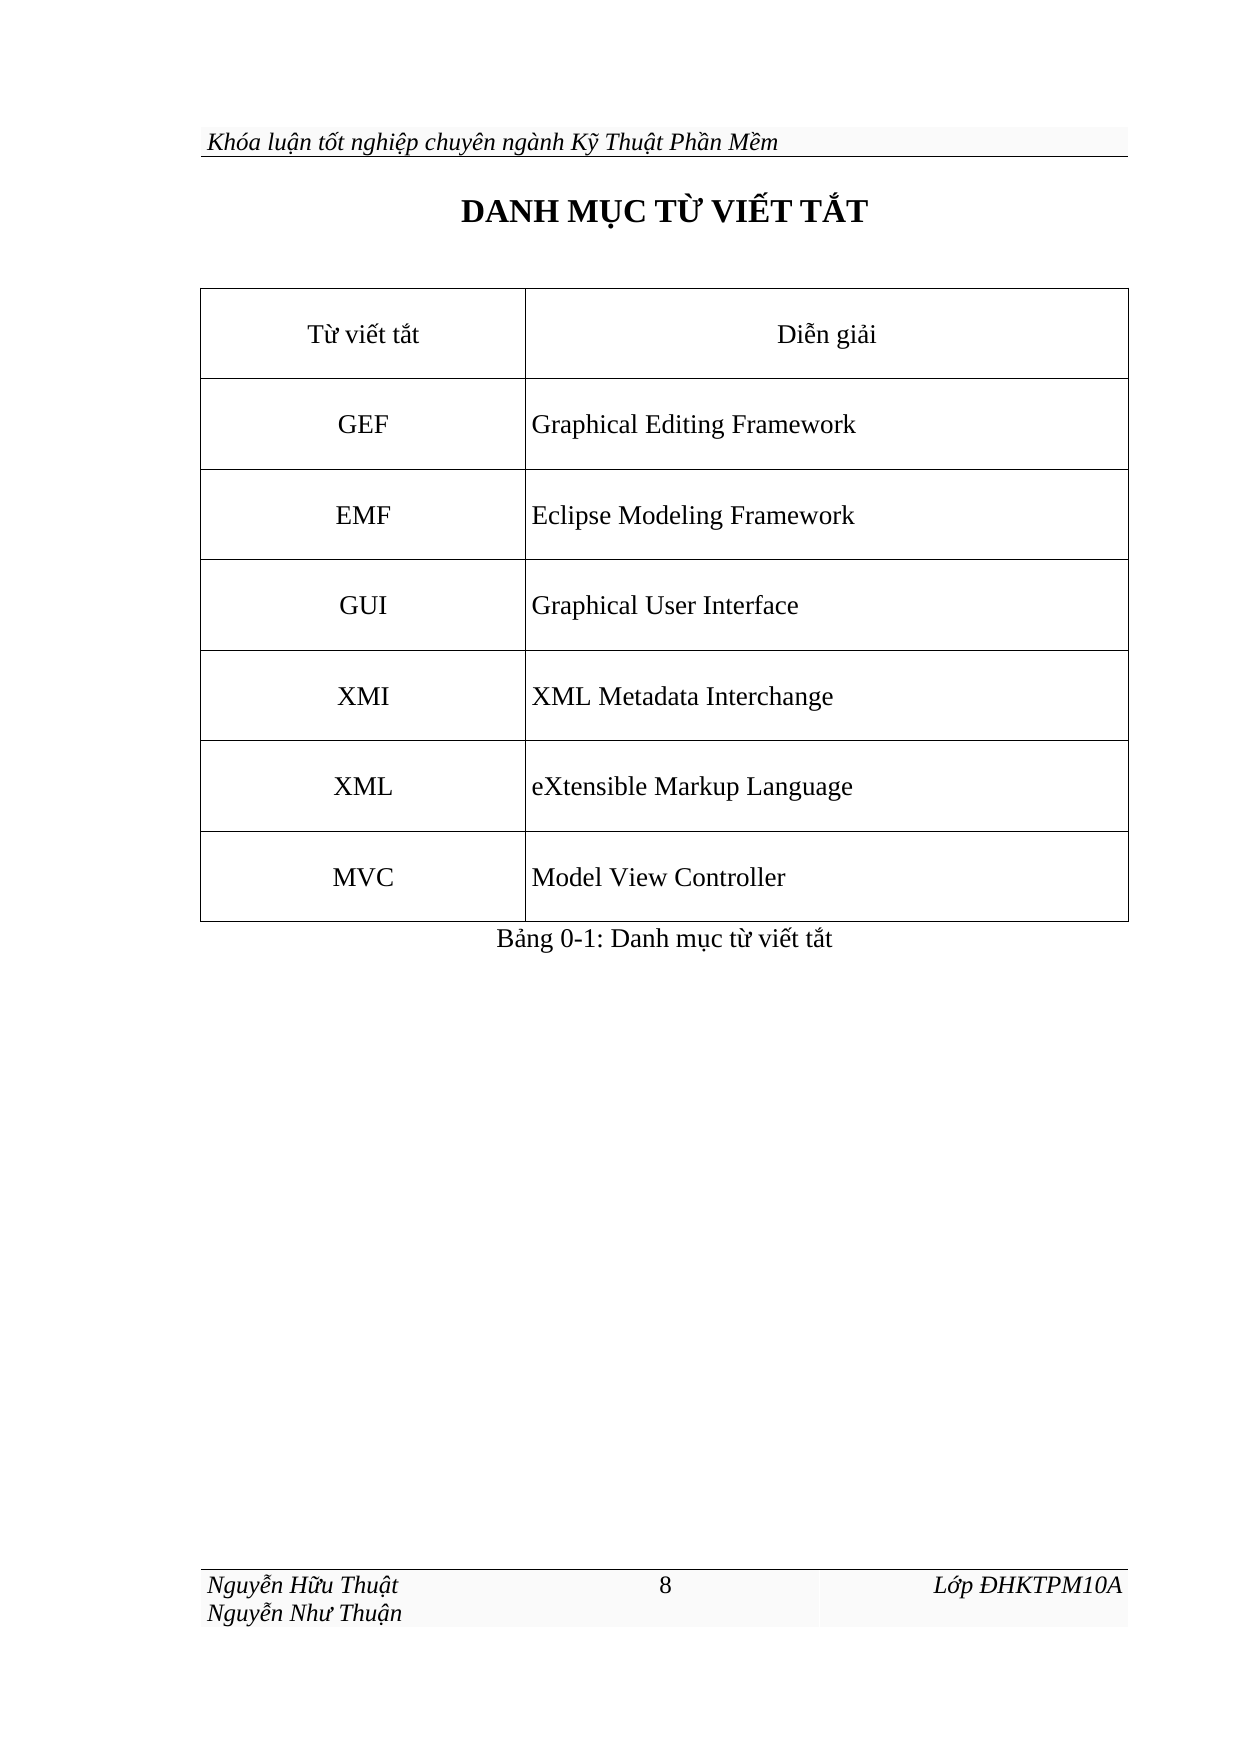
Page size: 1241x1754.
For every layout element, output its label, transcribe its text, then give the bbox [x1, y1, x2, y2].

table_header Diễn giải [526, 289, 1128, 378]
subtitle DANH MỤC TỪ VIẾT TẮT [207, 192, 1122, 230]
table_cell GUI [201, 560, 525, 649]
table_cell Graphical Editing Framework [526, 379, 1128, 468]
table_cell XML [201, 741, 525, 831]
table_header Từ viết tắt [201, 289, 525, 378]
table_cell Model View Controller [526, 832, 1128, 921]
table_cell XML Metadata Interchange [526, 651, 1128, 740]
table_cell EMF [201, 470, 525, 559]
text Bảng 0-1: Danh mục từ viết tắt [207, 922, 1122, 953]
table_cell Graphical User Interface [526, 560, 1128, 649]
table_cell Eclipse Modeling Framework [526, 470, 1128, 559]
table_cell XMI [201, 651, 525, 740]
table_cell MVC [201, 832, 525, 921]
table_cell eXtensible Markup Language [526, 741, 1128, 831]
table_cell GEF [201, 379, 525, 468]
